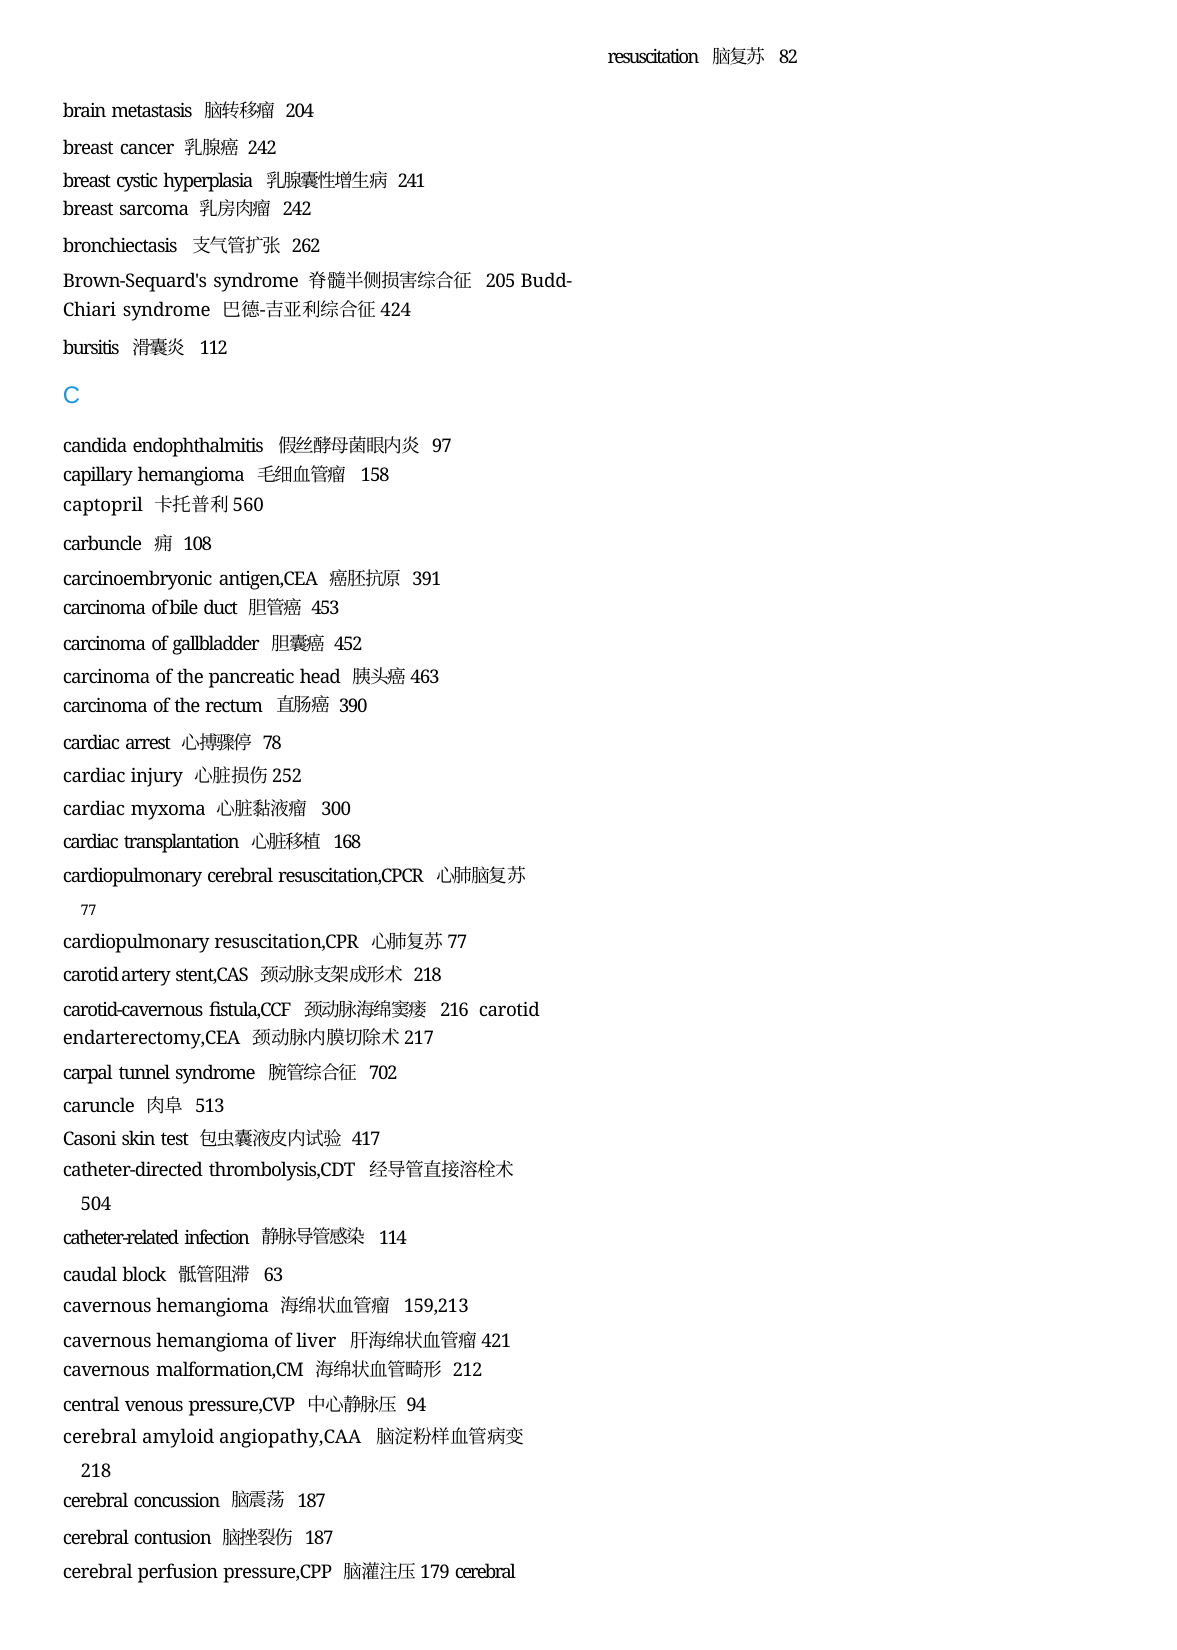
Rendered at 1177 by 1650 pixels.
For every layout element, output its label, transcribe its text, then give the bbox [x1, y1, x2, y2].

text breast cancer 乳腺癌 242 [63, 135, 597, 160]
text carcinoma of gallbladder 胆囊癌 452 [63, 631, 597, 655]
text 218 [80, 1462, 597, 1481]
text cerebral perfusion pressure,CPP 脑灌注压179 cerebral resuscitation 脑复苏 82 [607, 42, 994, 69]
text cerebral amyloid angiopathy,CAA 脑淀粉样血管病变 [63, 1424, 597, 1448]
text brain metastasis 脑转移瘤 204 [63, 104, 597, 135]
text cerebral contusion 脑挫裂伤 187 [63, 1524, 597, 1549]
text candida endophthalmitis 假丝酵母菌眼内炎 97 capillary hemangioma 毛细血管瘤 158 [63, 431, 520, 487]
text cavernous hemangioma of liver 肝海绵状血管瘤421 cavernous malformation,CM 海绵状血管畸形 212 [63, 1326, 565, 1382]
text cerebral concussion 脑震荡 187 [63, 1494, 597, 1524]
text central venous pressure,CVP 中心静脉压 94 [63, 1392, 597, 1416]
text carcinoma of the rectum 直肠癌 390 [63, 699, 597, 730]
text carcinoembryonic antigen,CEA 癌胚抗原 391 carcinoma of bile duct 胆管癌 453 [63, 563, 508, 620]
text breast sarcoma 乳房肉瘤 242 [63, 202, 597, 233]
text caruncle 肉阜 513 [63, 1093, 597, 1117]
text bursitis 滑囊炎 112 [63, 334, 597, 359]
text 504 [80, 1195, 597, 1214]
text cardiac arrest 心搏骤停 78 [63, 730, 597, 754]
text carotid artery stent,CAS 颈动脉支架成形术 218 [63, 962, 597, 986]
text 77 [80, 904, 597, 919]
text catheter-related infection 静脉导管感染 114 [63, 1232, 597, 1262]
text cardiopulmonary resuscitation,CPR 心肺复苏77 [63, 929, 597, 953]
text Brown-Sequard's syndrome 脊髓半侧损害综合征 205 Budd-Chiari syndrome 巴德-吉亚利综合征424 [63, 266, 575, 322]
text cardiac transplantation 心脏移植 168 [63, 830, 597, 854]
text cavernous hemangioma 海绵状血管瘤 159,213 [63, 1294, 597, 1318]
text cerebral perfusion pressure,CPP 脑灌注压179 cerebral resuscitation 脑复苏 82 [63, 1556, 524, 1583]
text caudal block 骶管阻滞 63 [63, 1262, 597, 1286]
text carbuncle 痈 108 [63, 531, 597, 556]
text carpal tunnel syndrome 腕管综合征 702 [63, 1060, 597, 1084]
text cardiac injury 心脏损伤252 [63, 763, 597, 787]
text cardiopulmonary cerebral resuscitation,CPCR 心肺脑复苏 [63, 863, 597, 887]
text bronchiectasis 支气管扩张 262 [63, 233, 597, 258]
text Casoni skin test 包虫囊液皮内试验 417 [63, 1125, 597, 1150]
text cardiac myxoma 心脏黏液瘤 300 [63, 796, 597, 820]
text captopril 卡托普利560 [63, 499, 597, 531]
text carcinoma of the pancreatic head 胰头癌463 [63, 664, 597, 688]
text breast cystic hyperplasia 乳腺囊性增生病 241 [63, 168, 597, 192]
text C [63, 386, 597, 408]
text carotid-cavernous fistula,CCF 颈动脉海绵窦瘘 216 carotid endarterectomy,CEA 颈动脉内膜切除术217 [63, 994, 568, 1050]
text catheter-directed thrombolysis,CDT 经导管直接溶栓术 [63, 1157, 597, 1181]
